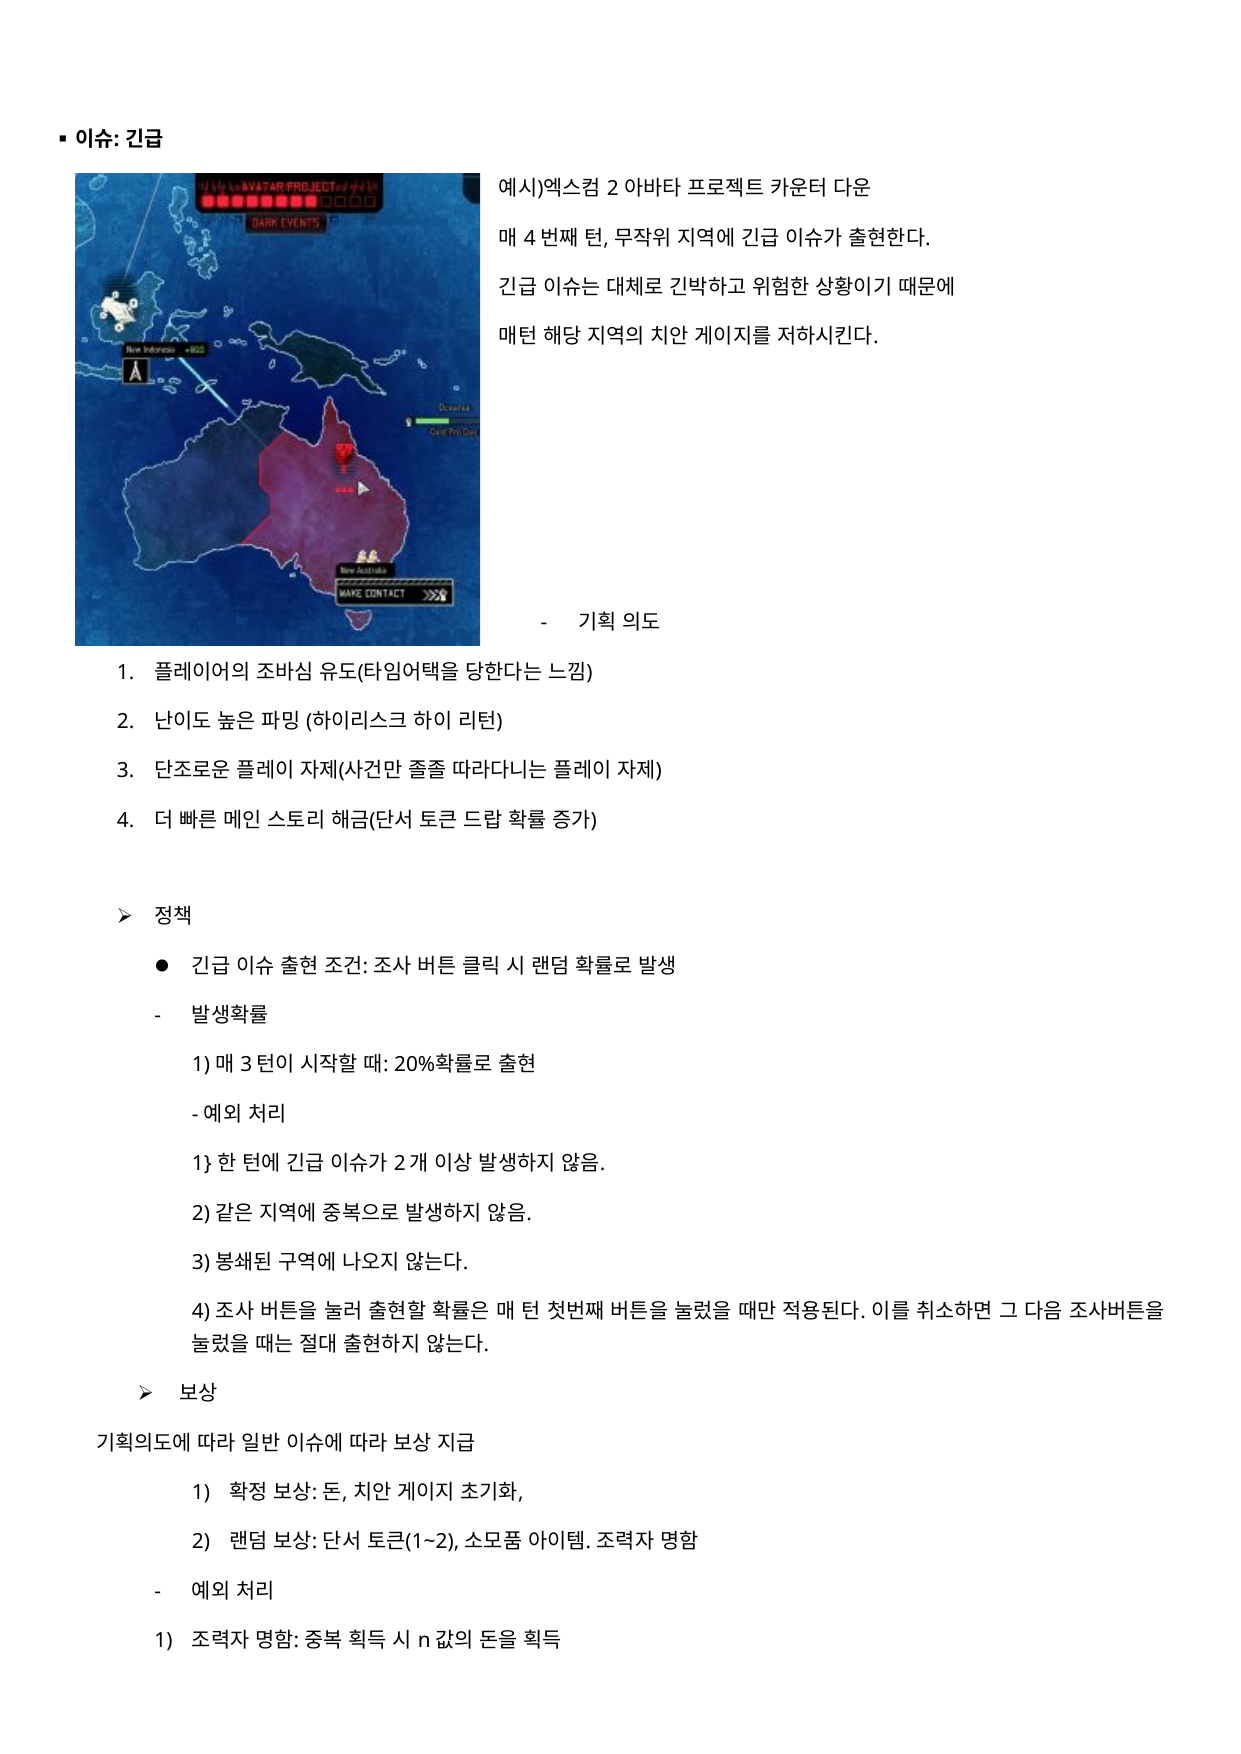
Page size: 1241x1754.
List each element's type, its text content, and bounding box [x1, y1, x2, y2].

list 조력자 명함: 중복 획득 시 n값의 돈을 획득 [154, 1623, 1165, 1654]
list 기획 의도 [481, 606, 1165, 636]
list 1) 매 3턴이 시작할 때: 20%확률로 출현 [192, 1048, 1165, 1078]
list 2) 같은 지역에 중복으로 발생하지 않음. [192, 1196, 1165, 1226]
list 3) 봉쇄된 구역에 나오지 않는다. [192, 1245, 1165, 1276]
text 이슈: 긴급 [58, 122, 1165, 153]
text 매턴 해당 지역의 치안 게이지를 저하시킨다. [481, 320, 1165, 350]
picture [75, 173, 481, 646]
text 긴급 이슈는 대체로 긴박하고 위험한 상황이기 때문에 [481, 270, 1165, 301]
list 정책 [117, 900, 1165, 930]
text 매 4번째 턴, 무작위 지역에 긴급 이슈가 출현한다. [481, 221, 1165, 251]
list 플레이어의 조바심 유도(타임어택을 당한다는 느낌) [117, 655, 1165, 685]
list 난이도 높은 파밍 (하이리스크 하이 리턴) [117, 704, 1165, 734]
list 확정 보상: 돈, 치안 게이지 초기화, [192, 1475, 1165, 1506]
list 단조로운 플레이 자제(사건만 졸졸 따라다니는 플레이 자제) [117, 754, 1165, 784]
list 보상 [137, 1377, 1165, 1407]
list 더 빠른 메인 스토리 해금(단서 토큰 드랍 확률 증가) [117, 803, 1165, 833]
list 4) 조사 버튼을 눌러 출현할 확률은 매 턴 첫번째 버튼을 눌렀을 때만 적용된다. 이를 취소하면 그 다음 조사버튼을 눌렀을 때는 절대 출현하지 않는다. [192, 1294, 1165, 1358]
list 긴급 이슈 출현 조건: 조사 버튼 클릭 시 랜덤 확률로 발생 [154, 949, 1165, 979]
list 발생확률 [154, 998, 1165, 1029]
list 랜덤 보상: 단서 토큰(1~2), 소모품 아이템. 조력자 명함 [192, 1524, 1165, 1555]
list 1} 한 턴에 긴급 이슈가 2개 이상 발생하지 않음. [192, 1146, 1165, 1177]
list 예외 처리 [154, 1574, 1165, 1604]
text 예시)엑스컴 2 아바타 프로젝트 카운터 다운 [75, 172, 1165, 202]
text 기획의도에 따라 일반 이슈에 따라 보상 지급 [75, 1426, 1165, 1456]
list - 예외 처리 [192, 1097, 1165, 1127]
